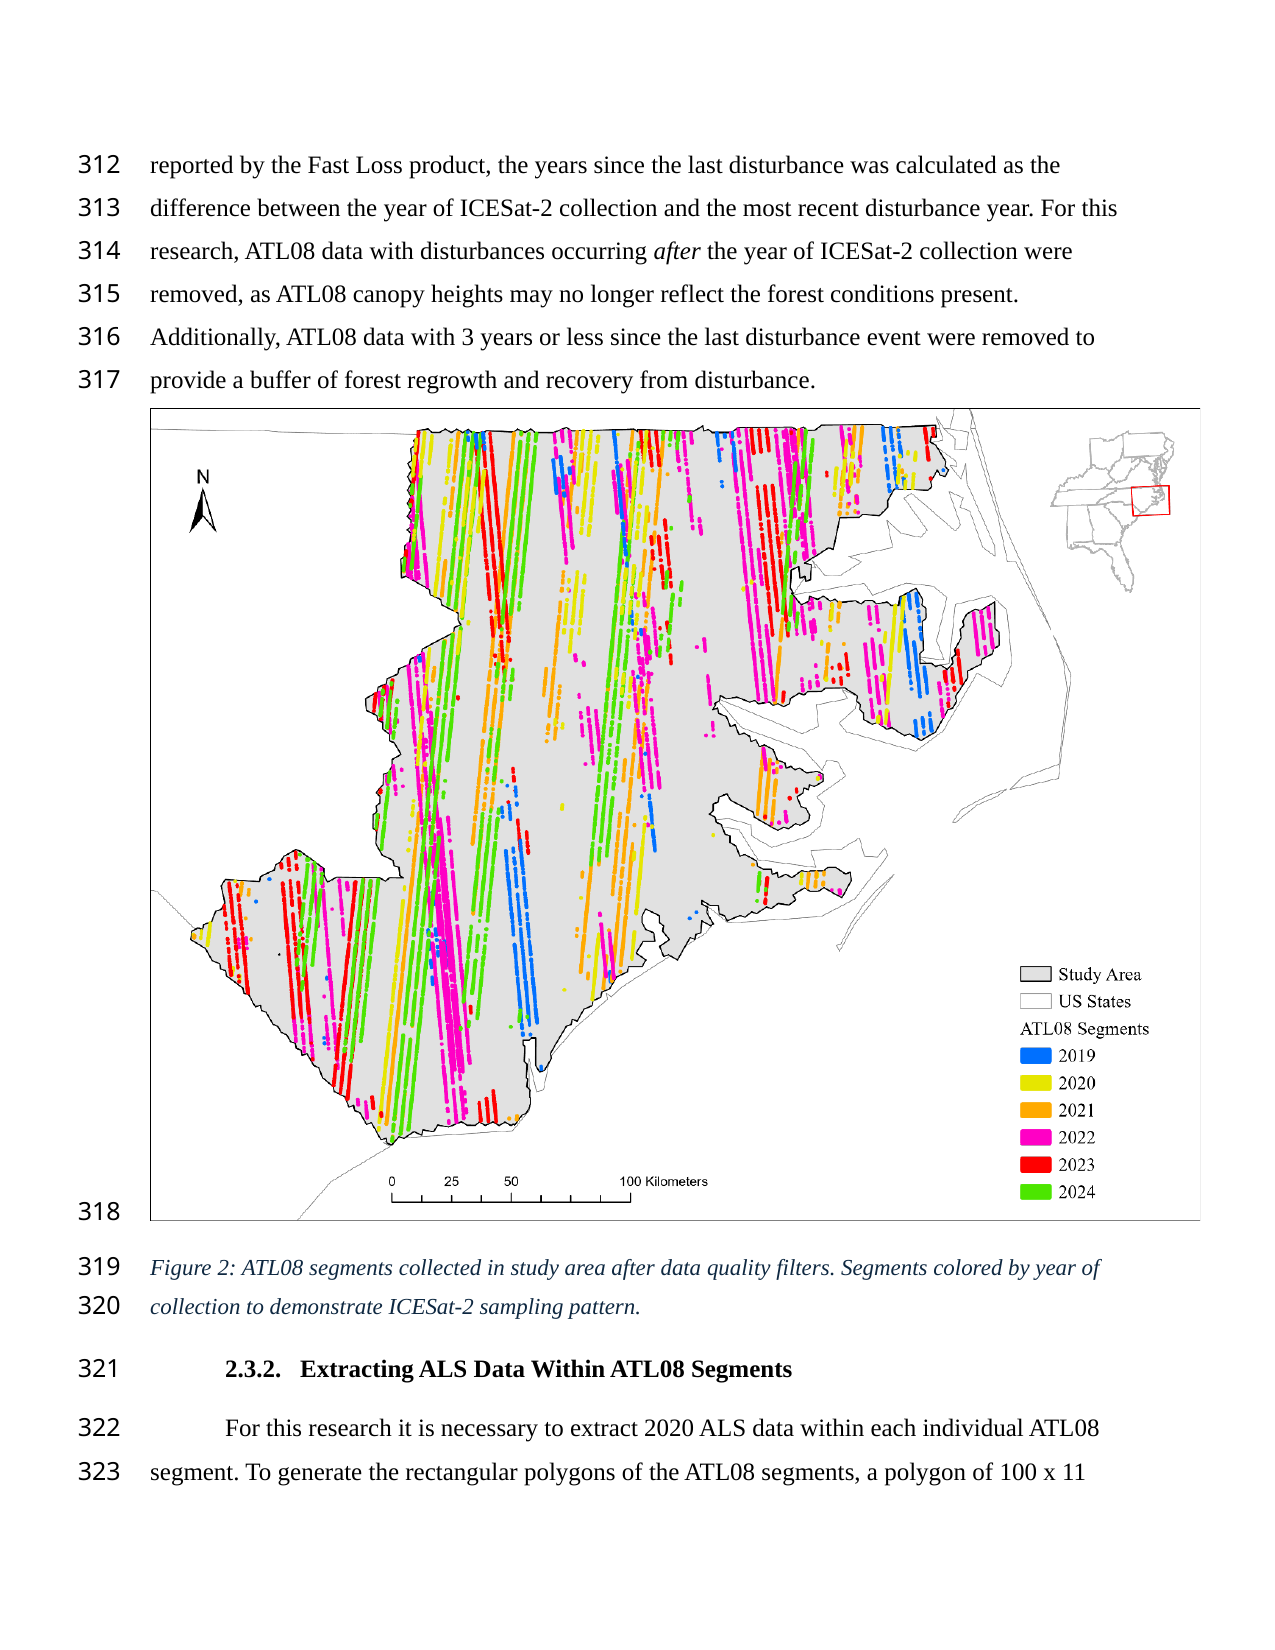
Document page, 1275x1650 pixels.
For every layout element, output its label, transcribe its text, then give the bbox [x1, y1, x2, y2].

list Extracting ALS Data Within ATL08 Segments [225, 1354, 1125, 1382]
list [150, 150, 1125, 394]
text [150, 1413, 1125, 1485]
picture [150, 408, 1200, 1221]
text Figure 2: ATL08 segments collected in study area after data quality filters. Segments colored by year of collection to demonstrate ICESat-2 sampling pattern. [150, 1254, 1125, 1320]
